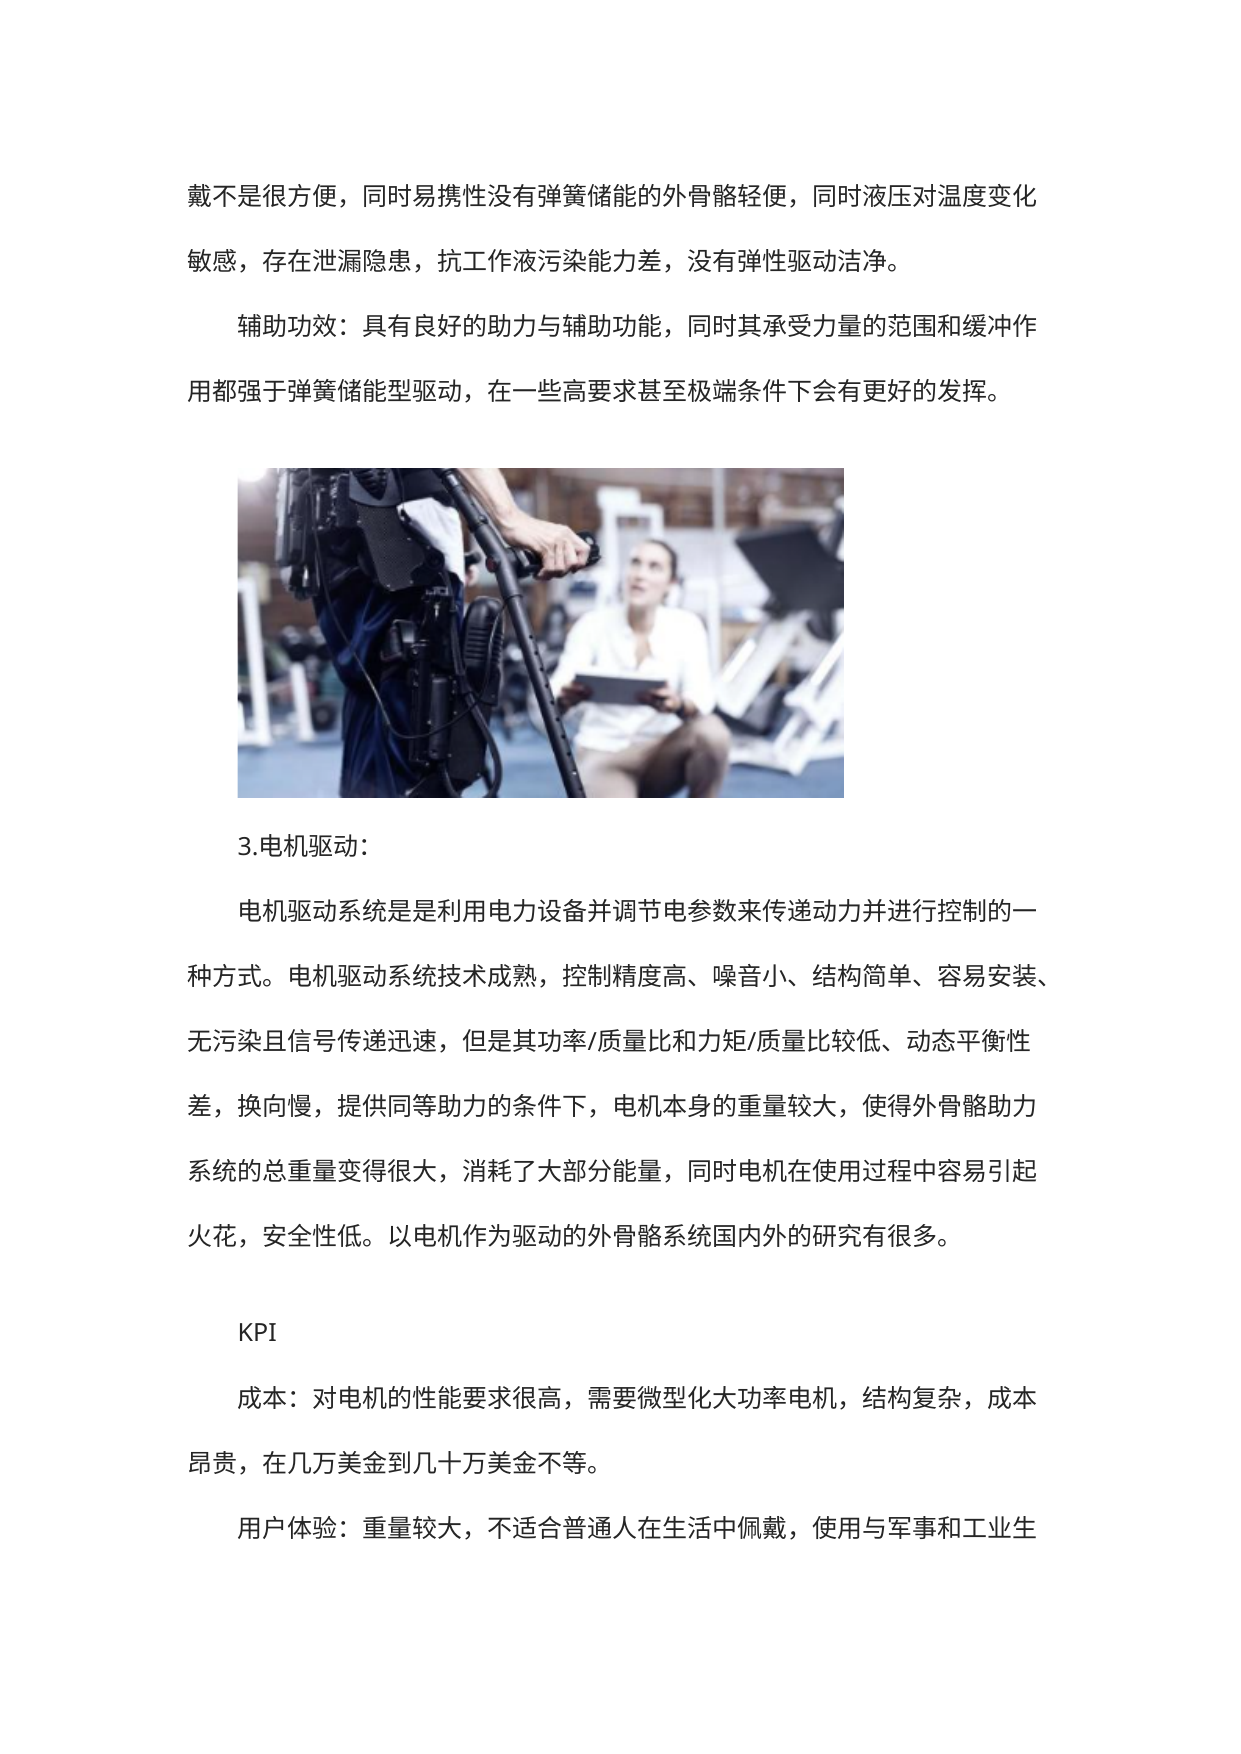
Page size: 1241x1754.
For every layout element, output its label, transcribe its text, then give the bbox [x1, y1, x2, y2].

text 电机驱动系统是是利用电力设备并调节电参数来传递动力并进行控制的一种方式。电机驱动系统技术成熟，控制精度高、噪音小、结构简单、容易安装、无污染且信号传递迅速，但是其功率/质量比和力矩/质量比较低、动态平衡性差，换向慢，提供同等助力的条件下，电机本身的重量较大，使得外骨骼助力系统的总重量变得很大，消耗了大部分能量，同时电机在使用过程中容易引起火花，安全性低。以电机作为驱动的外骨骼系统国内外的研究有很多。 [187, 877, 1053, 1267]
text 3.电机驱动： [187, 812, 1053, 877]
text 辅助功效：具有良好的助力与辅助功能，同时其承受力量的范围和缓冲作用都强于弹簧储能型驱动，在一些高要求甚至极端条件下会有更好的发挥。 [187, 292, 1053, 422]
text 成本：对电机的性能要求很高，需要微型化大功率电机，结构复杂，成本昂贵，在几万美金到几十万美金不等。 [187, 1364, 1053, 1494]
text KPI [187, 1299, 1053, 1364]
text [187, 162, 1053, 292]
picture [237, 468, 844, 798]
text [187, 1494, 1053, 1559]
